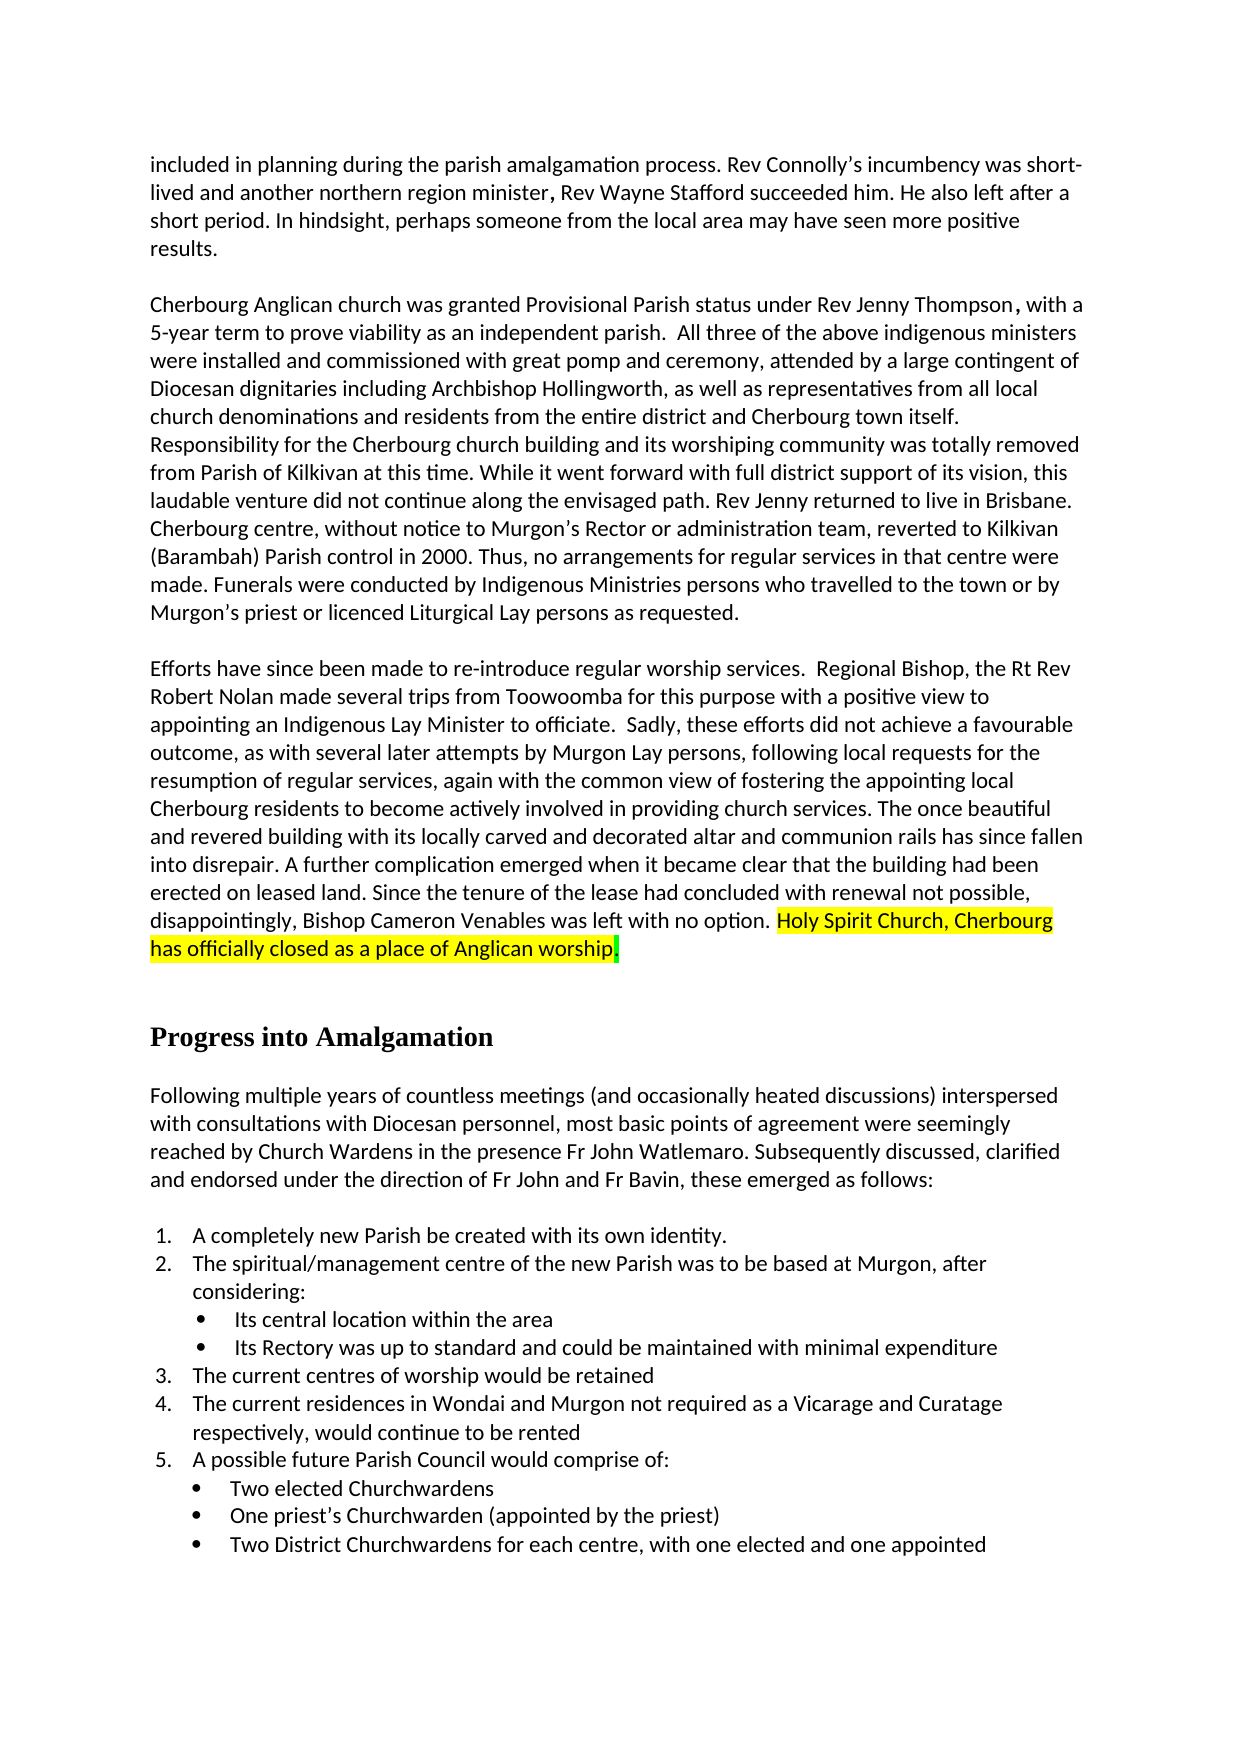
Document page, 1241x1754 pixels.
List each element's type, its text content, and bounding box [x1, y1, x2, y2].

list Two District Churchwardens for each centre, with one elected and one appointed [192, 1530, 1090, 1558]
text Following multiple years of countless meetings (and occasionally heated discussions) interspersed with consultations with Diocesan personnel, most basic points of agreement were seemingly reached by Church Wardens in the presence Fr John Watlemaro. Subsequently discussed, clarified and endorsed under the direction of Fr John and Fr Bavin, these emerged as follows: [150, 1081, 1090, 1193]
list One priest’s Churchwarden (appointed by the priest) [192, 1502, 1090, 1530]
list A possible future Parish Council would comprise of: [155, 1446, 1090, 1474]
text Cherbourg centre, without notice to Murgon’s Rector or administration team, reverted to Kilkivan (Barambah) Parish control in 2000. Thus, no arrangements for regular services in that centre were made. Funerals were conducted by Indigenous Ministries persons who travelled to the town or by Murgon’s priest or licenced Liturgical Lay persons as requested. [150, 514, 1090, 626]
text Efforts have since been made to re-introduce regular worship services. Regional Bishop, the Rt Rev Robert Nolan made several trips from Toowoomba for this purpose with a positive view to appointing an Indigenous Lay Minister to officiate. Sadly, these efforts did not achieve a favourable outcome, as with several later attempts by Murgon Lay persons, following local requests for the resumption of regular services, again with the common view of fostering the appointing local Cherbourg residents to become actively involved in providing church services. The once beautiful and revered building with its locally carved and decorated altar and communion rails has since fallen into disrepair. A further complication emerged when it became clear that the building had been erected on leased land. Since the tenure of the lease had concluded with renewal not possible, disappointingly, Bishop Cameron Venables was left with no option. Holy Spirit Church, Cherbourg has officially closed as a place of Anglican worship. [150, 654, 1090, 963]
list Its Rectory was up to standard and could be maintained with minimal expenditure [197, 1333, 1090, 1362]
list The current centres of worship would be retained [155, 1362, 1090, 1389]
list Two elected Churchwardens [192, 1474, 1090, 1502]
text Cherbourg Anglican church was granted Provisional Parish status under Rev Jenny Thompson, with a 5-year term to prove viability as an independent parish. All three of the above indigenous ministers were installed and commissioned with great pomp and ceremony, attended by a large contingent of Diocesan dignitaries including Archbishop Hollingworth, as well as representatives from all local church denominations and residents from the entire district and Cherbourg town itself. Responsibility for the Cherbourg church building and its worshiping community was totally removed from Parish of Kilkivan at this time. While it went forward with full district support of its vision, this laudable venture did not continue along the envisaged path. Rev Jenny returned to live in Brisbane. [150, 290, 1090, 514]
list Its central location within the area [197, 1306, 1090, 1333]
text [150, 150, 1090, 262]
list A completely new Parish be created with its own identity. [155, 1221, 1090, 1249]
list The spiritual/management centre of the new Parish was to be based at Murgon, after considering: [155, 1249, 1090, 1306]
list The current residences in Wondai and Murgon not required as a Vicarage and Curatage respectively, would continue to be rented [155, 1389, 1090, 1446]
subtitle Progress into Amalgamation [150, 1020, 1090, 1052]
